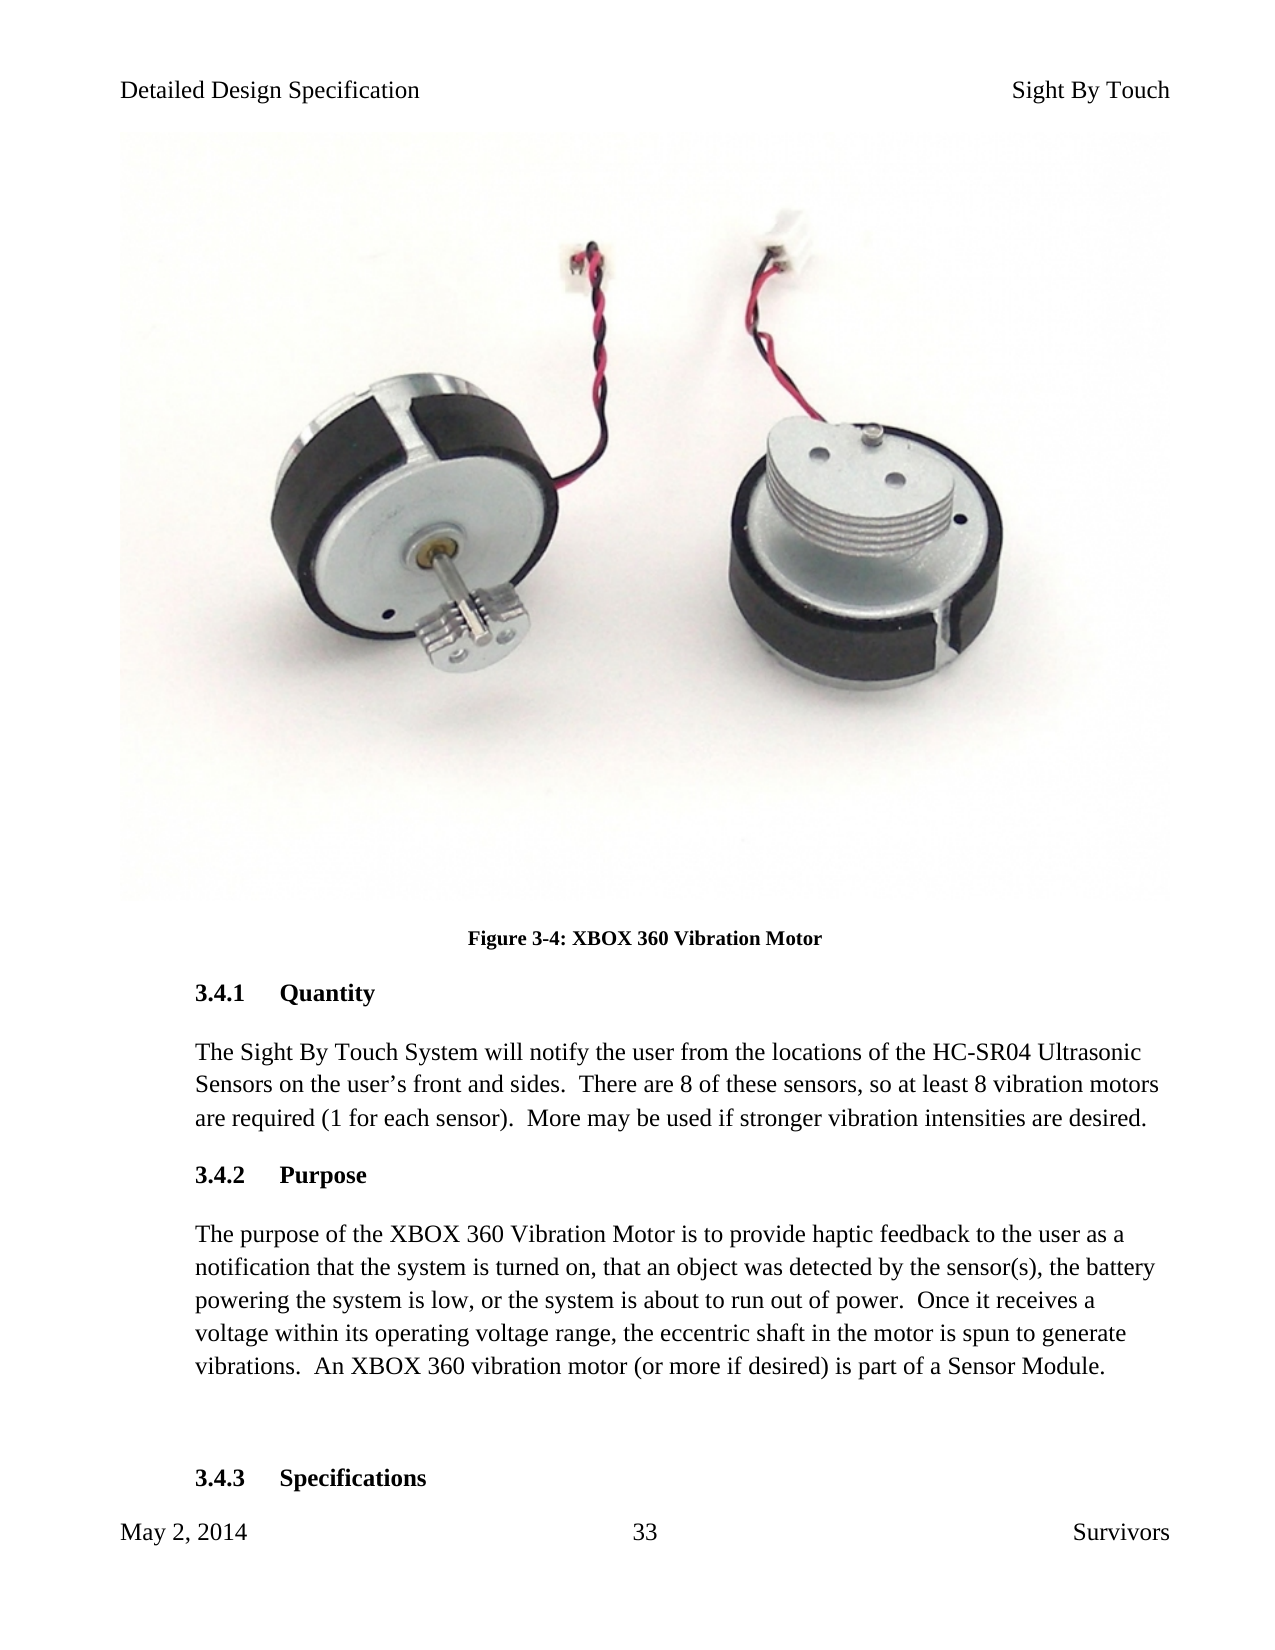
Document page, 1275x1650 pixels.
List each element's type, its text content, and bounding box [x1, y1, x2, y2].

text The Sight By Touch System will notify the user from the locations of the HC-SR04 Ultrasonic Sensors on the user’s front and sides. There are 8 of these sensors, so at least 8 vibration motors are required (1 for each sensor). More may be used if stronger vibration intensities are desired. [195, 1037, 1170, 1131]
subtitle 3.4.3 Specifications [195, 1463, 1170, 1491]
picture [120, 132, 1171, 901]
text Figure 3-4: XBOX 360 Vibration Motor [120, 926, 1170, 950]
text The purpose of the XBOX 360 Vibration Motor is to provide haptic feedback to the user as a notification that the system is turned on, that an object was detected by the sensor(s), the battery powering the system is low, or the system is about to run out of power. Once it receives a voltage within its operating voltage range, the eccentric shaft in the motor is spun to generate vibrations. An XBOX 360 vibration motor (or more if desired) is part of a Sensor Module. [195, 1219, 1170, 1379]
subtitle 3.4.1 Quantity [195, 978, 1170, 1007]
subtitle 3.4.2 Purpose [195, 1161, 1170, 1189]
